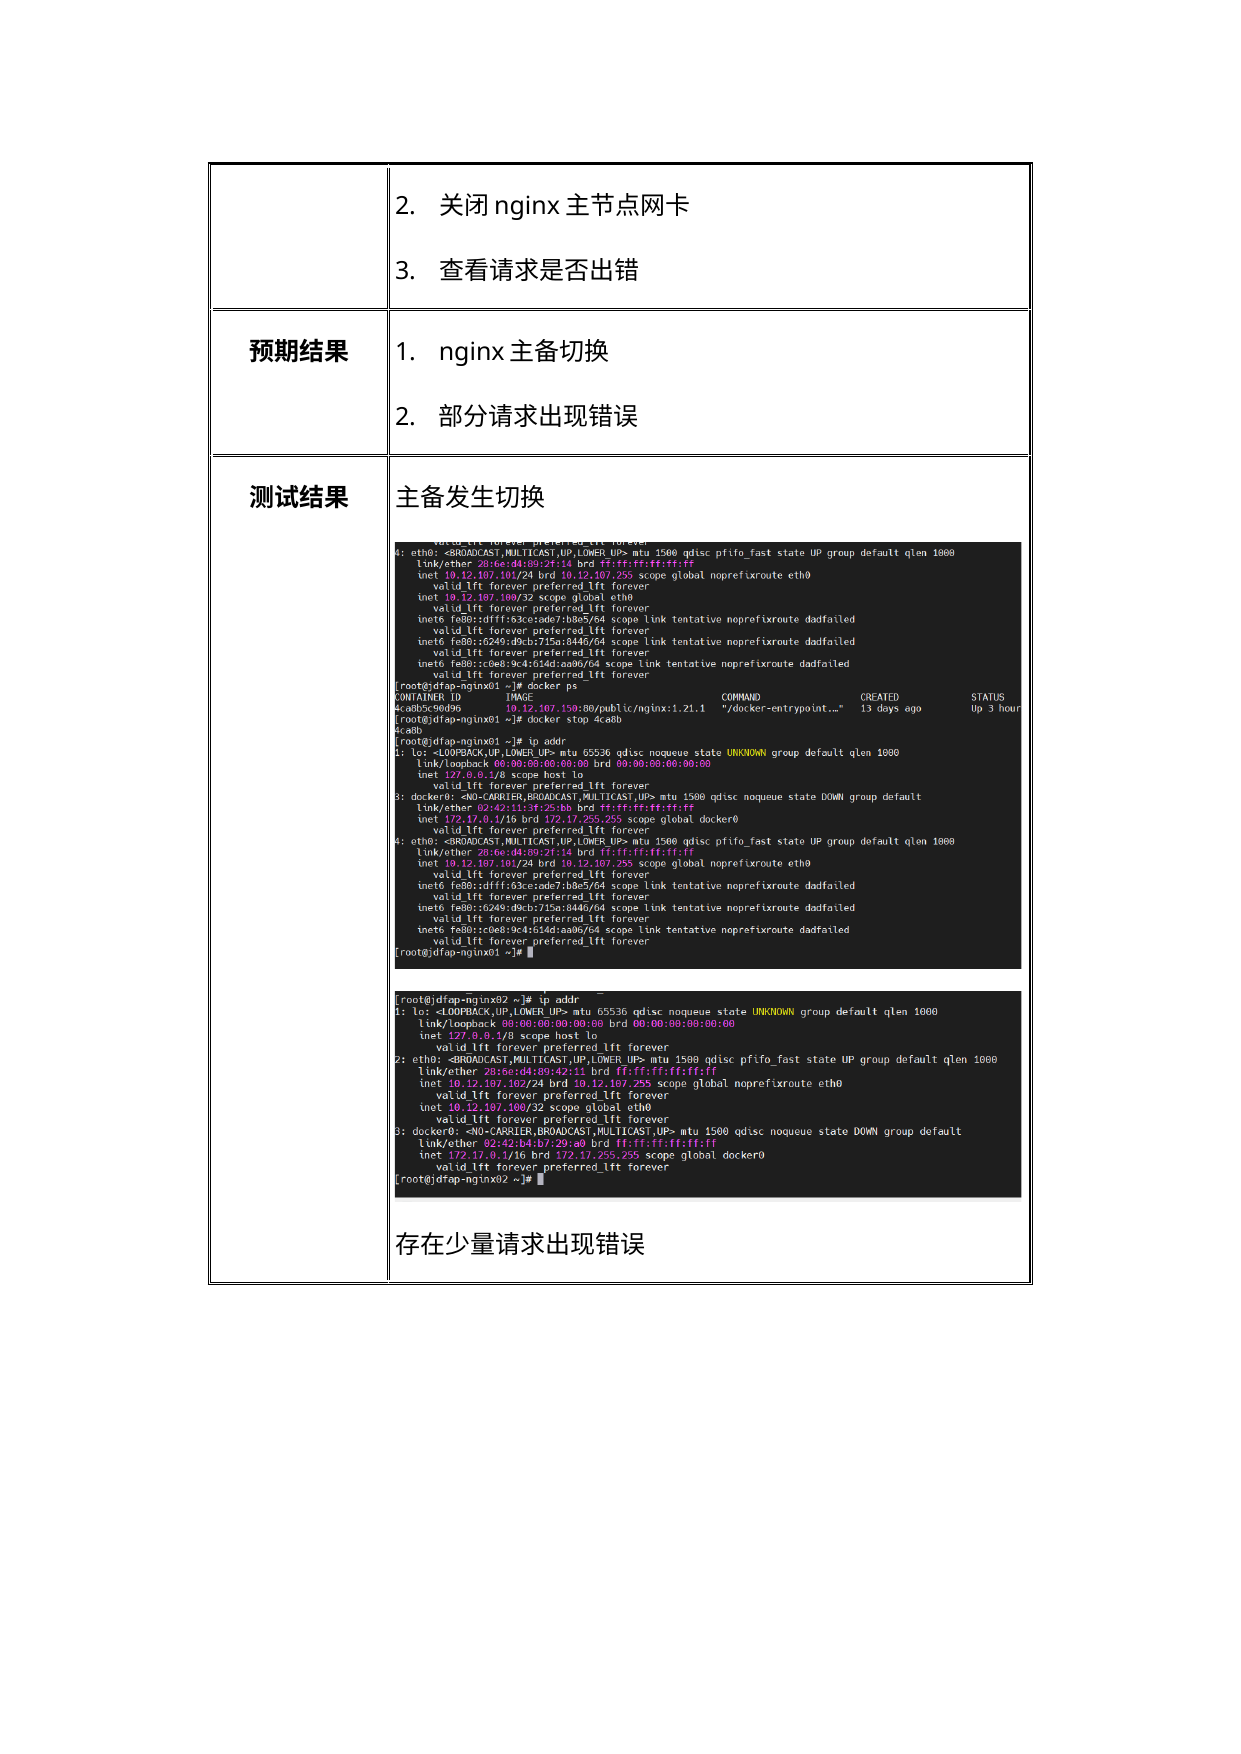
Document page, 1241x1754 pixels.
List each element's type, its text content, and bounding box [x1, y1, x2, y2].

table_cell 测试结果 [211, 454, 388, 1282]
table_cell 预期结果 [209, 308, 388, 453]
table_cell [389, 165, 1029, 308]
table_cell nginx主备切换 部分请求出现错误 [389, 308, 1031, 453]
table_cell 测试步骤 [211, 165, 388, 308]
picture [394, 991, 1022, 1202]
picture [394, 542, 1022, 969]
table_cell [389, 454, 1030, 1282]
